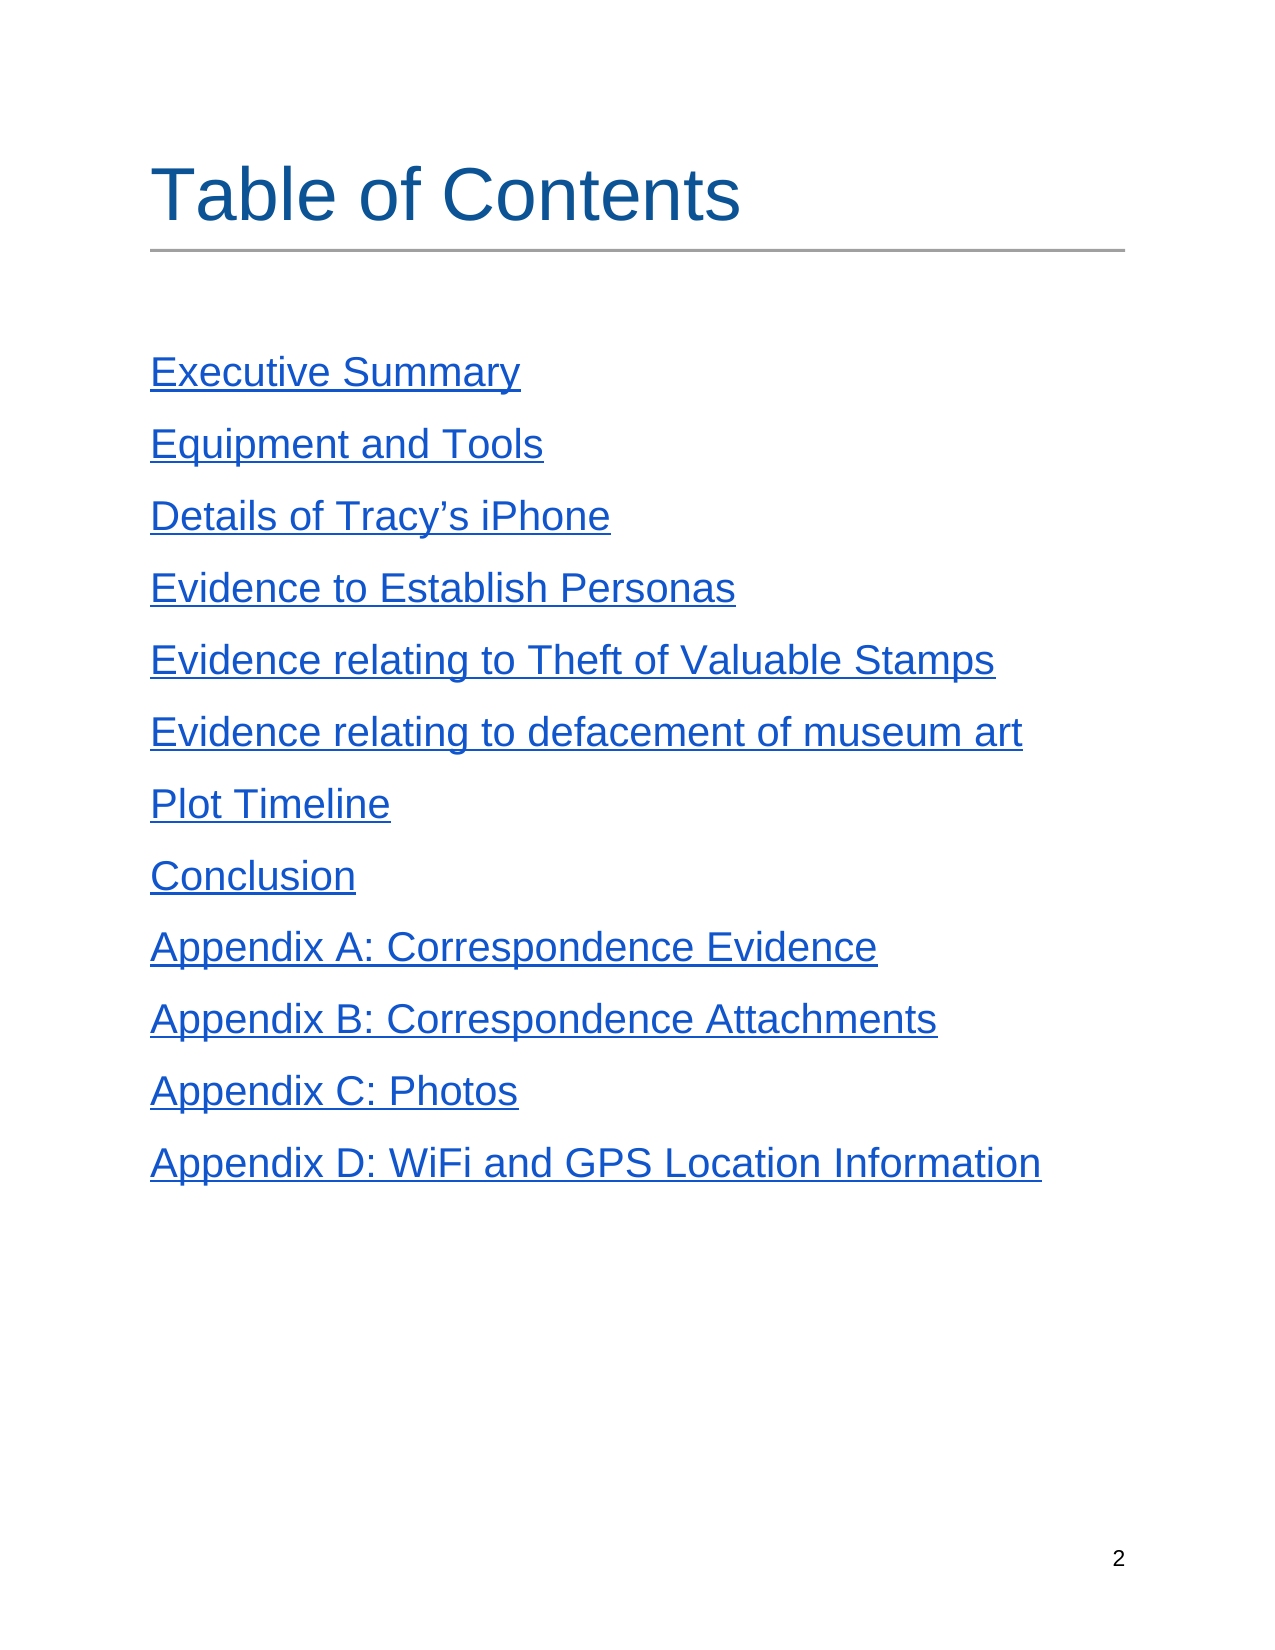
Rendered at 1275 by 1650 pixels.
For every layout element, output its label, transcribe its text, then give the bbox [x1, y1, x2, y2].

subtitle Table of Contents [150, 150, 1125, 236]
